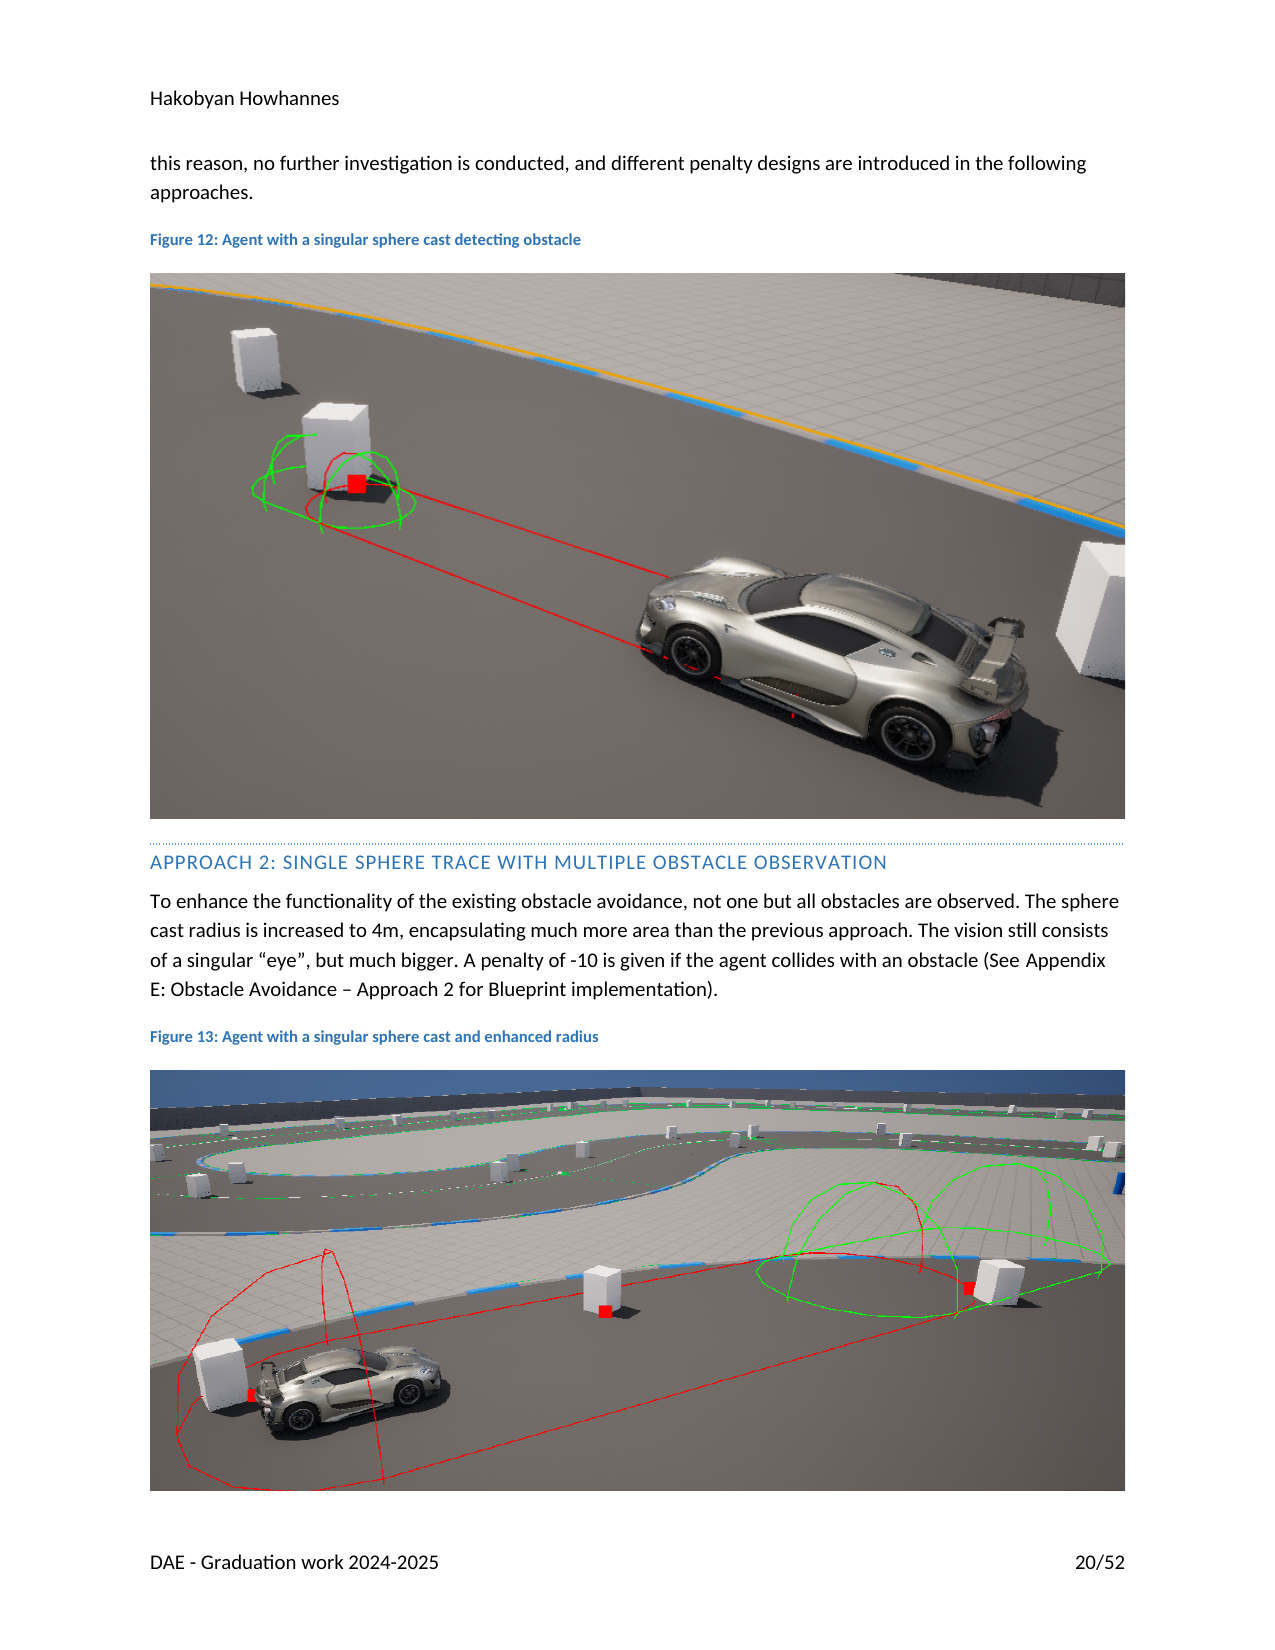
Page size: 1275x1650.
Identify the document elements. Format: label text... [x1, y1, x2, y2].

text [150, 150, 1125, 204]
text Figure 13: Agent with a singular sphere cast and enhanced radius [150, 1026, 1125, 1046]
text Figure 12: Agent with a singular sphere cast detecting obstacle [150, 229, 1125, 249]
picture [150, 273, 1125, 819]
picture [150, 1070, 1125, 1491]
subtitle Approach 2: Single Sphere Trace With Multiple Obstacle Observation [150, 843, 1125, 874]
text To enhance the functionality of the existing obstacle avoidance, not one but all obstacles are observed. The sphere cast radius is increased to 4m, encapsulating much more area than the previous approach. The vision still consists of a singular “eye”, but much bigger. A penalty of -10 is given if the agent collides with an obstacle (See Appendix E: Obstacle Avoidance – Approach 2 for Blueprint implementation). [150, 888, 1125, 1001]
